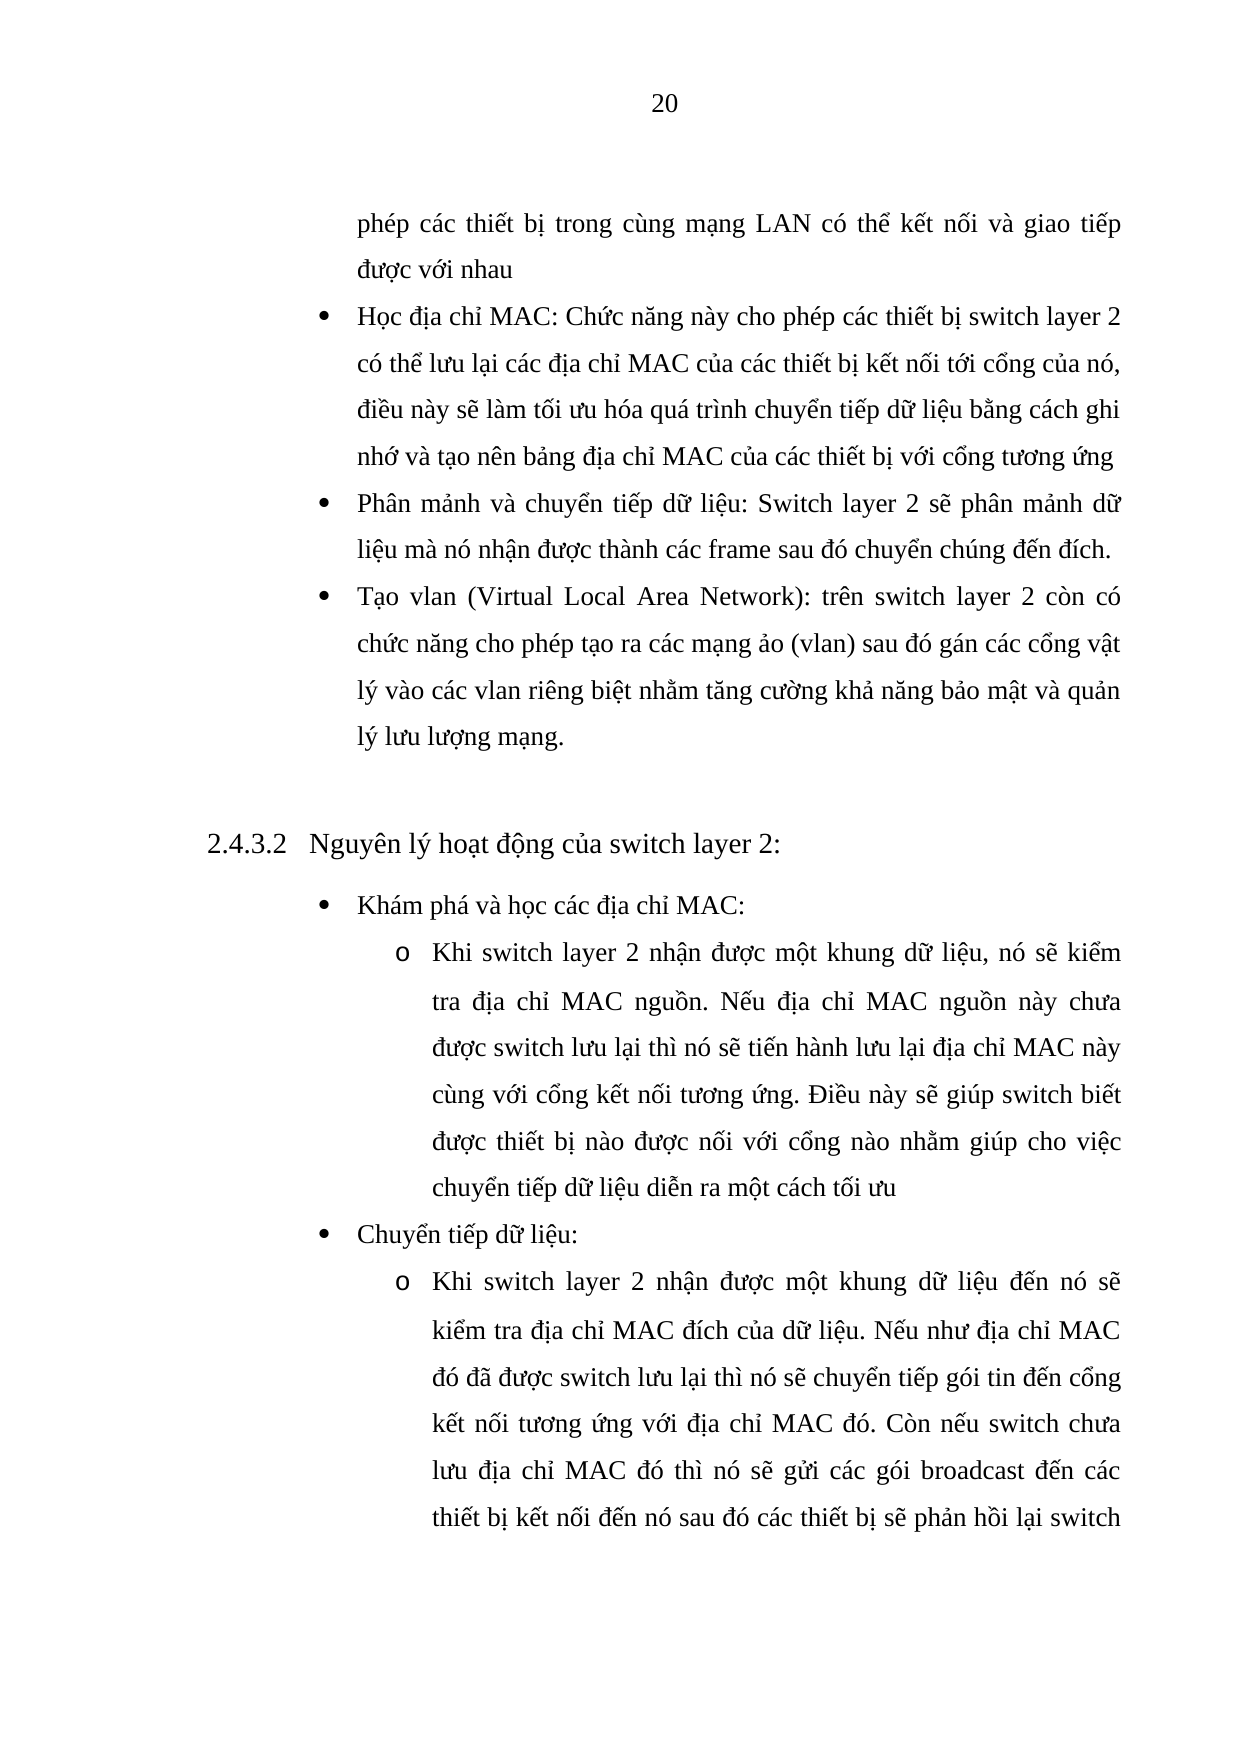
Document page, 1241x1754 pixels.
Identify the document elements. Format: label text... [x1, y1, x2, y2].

list Khi switch layer 2 nhận được một khung dữ liệu, nó sẽ kiểm tra địa chỉ MAC nguồn. Nếu địa chỉ MAC nguồn này chưa được switch lưu lại thì nó sẽ tiến hành lưu lại địa chỉ MAC này cùng với cổng kết nối tương ứng. Điều này sẽ giúp switch biết được thiết bị nào được nối với cổng nào nhằm giúp cho việc chuyển tiếp dữ liệu diễn ra một cách tối ưu [394, 936, 1122, 1203]
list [319, 207, 1122, 284]
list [394, 1265, 1122, 1532]
list Tạo vlan (Virtual Local Area Network): trên switch layer 2 còn có chức năng cho phép tạo ra các mạng ảo (vlan) sau đó gán các cổng vật lý vào các vlan riêng biệt nhằm tăng cường khả năng bảo mật và quản lý lưu lượng mạng. [319, 580, 1122, 752]
subtitle Nguyên lý hoạt động của switch layer 2: [207, 826, 1122, 860]
list Khám phá và học các địa chỉ MAC: [319, 889, 1122, 920]
list Chuyển tiếp dữ liệu: [319, 1218, 1122, 1249]
list Học địa chỉ MAC: Chức năng này cho phép các thiết bị switch layer 2 có thể lưu lại các địa chỉ MAC của các thiết bị kết nối tới cổng của nó, điều này sẽ làm tối ưu hóa quá trình chuyển tiếp dữ liệu bằng cách ghi nhớ và tạo nên bảng địa chỉ MAC của các thiết bị với cổng tương ứng [319, 300, 1122, 471]
list Phân mảnh và chuyển tiếp dữ liệu: Switch layer 2 sẽ phân mảnh dữ liệu mà nó nhận được thành các frame sau đó chuyển chúng đến đích. [319, 487, 1122, 565]
